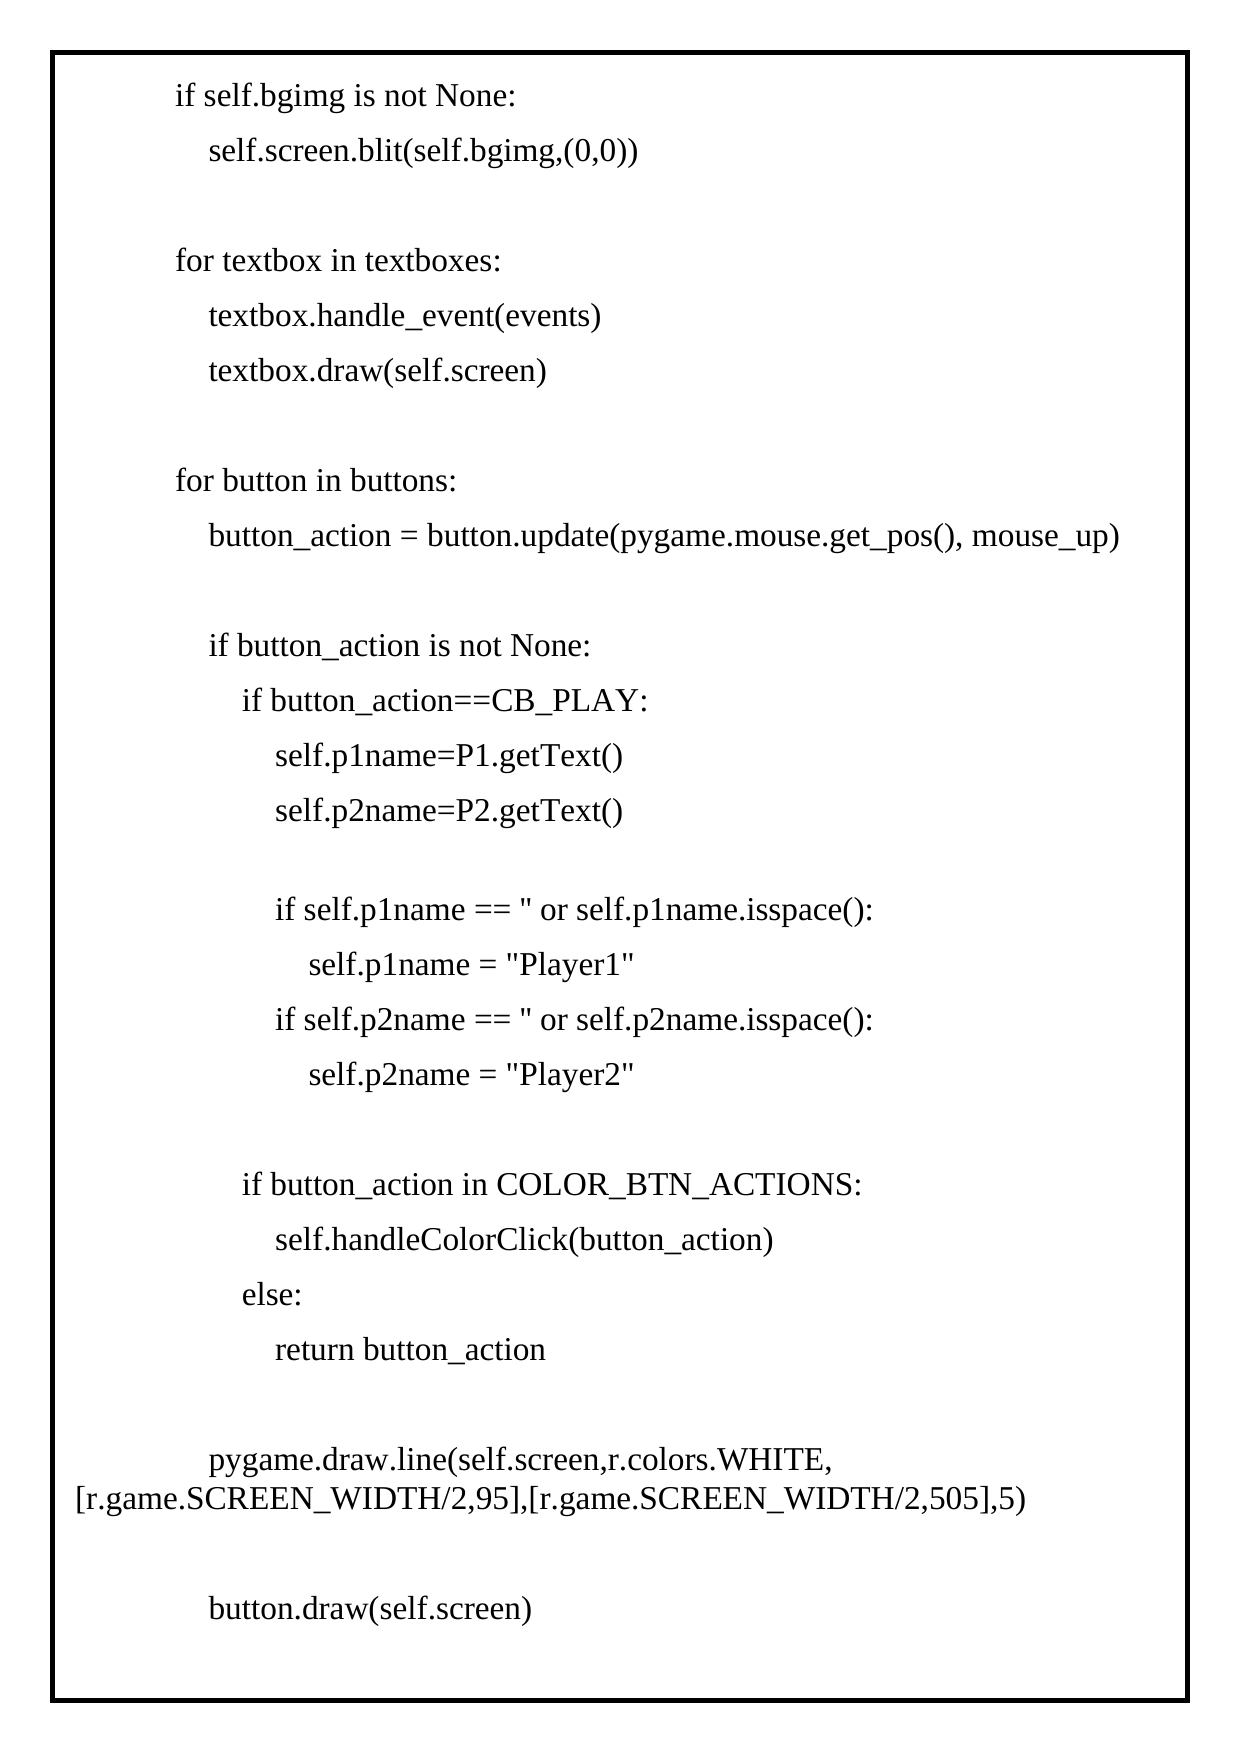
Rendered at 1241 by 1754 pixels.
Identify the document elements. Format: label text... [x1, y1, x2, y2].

text button_action = button.update(pygame.mouse.get_pos(), mouse_up) [75, 515, 1165, 553]
text if self.p2name == '' or self.p2name.isspace(): [75, 1000, 1165, 1038]
text self.handleColorClick(button_action) [75, 1220, 1165, 1258]
text if button_action is not None: [75, 625, 1165, 663]
text if self.p1name == '' or self.p1name.isspace(): [75, 890, 1165, 928]
text self.p2name=P2.getText() [75, 790, 1165, 828]
text pygame.draw.line(self.screen,r.colors.WHITE,[r.game.SCREEN_WIDTH/2,95],[r.game.SCREEN_WIDTH/2,505],5) [75, 1440, 1165, 1516]
text self.p1name=P1.getText() [75, 735, 1165, 773]
text if button_action in COLOR_BTN_ACTIONS: [75, 1165, 1165, 1203]
text textbox.draw(self.screen) [75, 350, 1165, 388]
text for textbox in textboxes: [75, 240, 1165, 278]
text self.screen.blit(self.bgimg,(0,0)) [75, 130, 1165, 168]
text self.p2name = "Player2" [75, 1055, 1165, 1093]
text self.p1name = "Player1" [75, 945, 1165, 983]
text if button_action==CB_PLAY: [75, 680, 1165, 718]
text else: [75, 1275, 1165, 1313]
text button.draw(self.screen) [75, 1588, 1165, 1626]
text if self.bgimg is not None: [75, 75, 1165, 113]
text for button in buttons: [75, 460, 1165, 498]
text return button_action [75, 1330, 1165, 1368]
text textbox.handle_event(events) [75, 295, 1165, 333]
